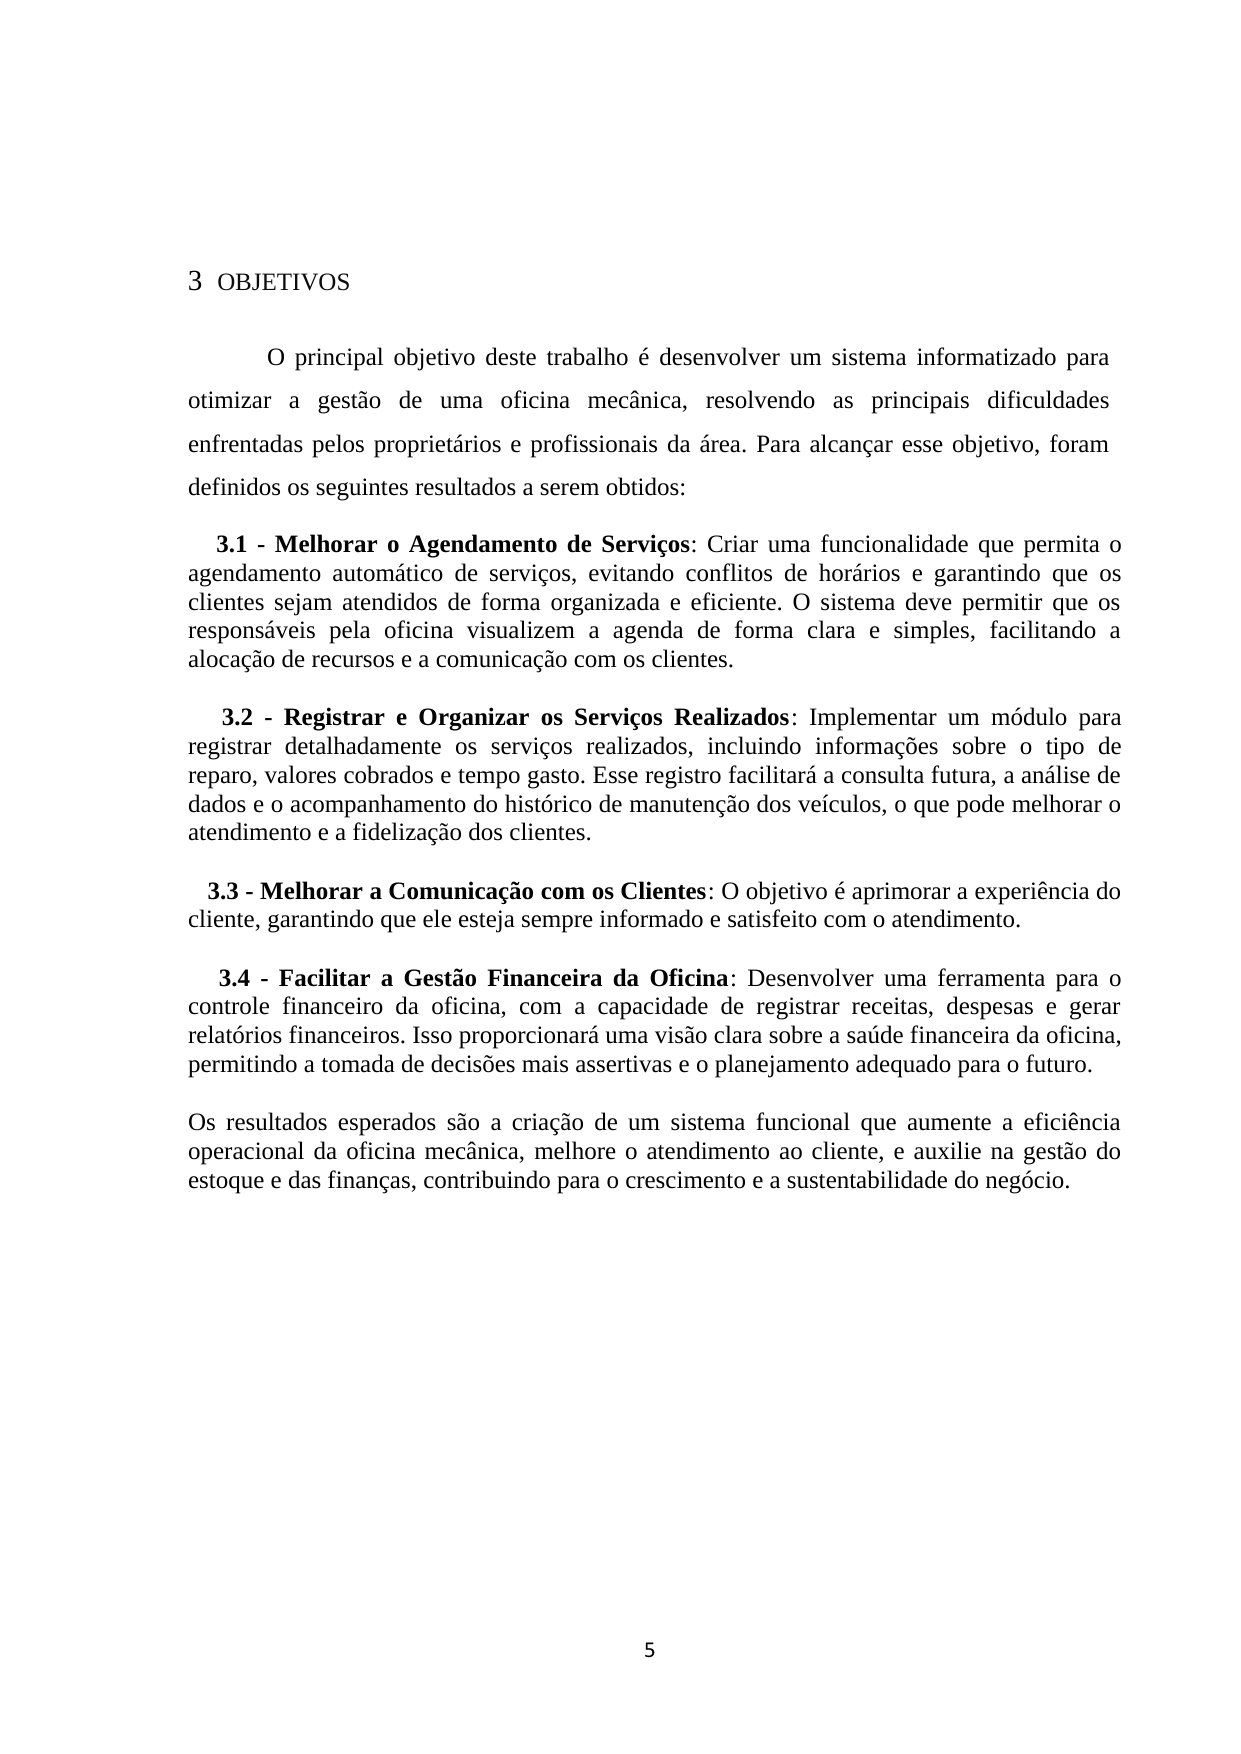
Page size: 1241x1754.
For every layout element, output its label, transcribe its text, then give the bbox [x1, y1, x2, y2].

text 3.3 - Melhorar a Comunicação com os Clientes: O objetivo é aprimorar a experiência do cliente, garantindo que ele esteja sempre informado e satisfeito com o atendimento. [188, 876, 1122, 933]
text Os resultados esperados são a criação de um sistema funcional que aumente a eficiência operacional da oficina mecânica, melhore o atendimento ao cliente, e auxilie na gestão do estoque e das finanças, contribuindo para o crescimento e a sustentabilidade do negócio. [188, 1107, 1122, 1193]
text 3.4 - Facilitar a Gestão Financeira da Oficina: Desenvolver uma ferramenta para o controle financeiro da oficina, com a capacidade de registrar receitas, despesas e gerar relatórios financeiros. Isso proporcionará uma visão clara sobre a saúde financeira da oficina, permitindo a tomada de decisões mais assertivas e o planejamento adequado para o futuro. [188, 963, 1122, 1078]
text O principal objetivo deste trabalho é desenvolver um sistema informatizado para otimizar a gestão de uma oficina mecânica, resolvendo as principais dificuldades enfrentadas pelos proprietários e profissionais da área. Para alcançar esse objetivo, foram definidos os seguintes resultados a serem obtidos: [188, 342, 1110, 501]
text 3.1 - Melhorar o Agendamento de Serviços: Criar uma funcionalidade que permita o agendamento automático de serviços, evitando conflitos de horários e garantindo que os clientes sejam atendidos de forma organizada e eficiente. O sistema deve permitir que os responsáveis pela oficina visualizem a agenda de forma clara e simples, facilitando a alocação de recursos e a comunicação com os clientes. [188, 529, 1122, 673]
text 3.2 - Registrar e Organizar os Serviços Realizados: Implementar um módulo para registrar detalhadamente os serviços realizados, incluindo informações sobre o tipo de reparo, valores cobrados e tempo gasto. Esse registro facilitará a consulta futura, a análise de dados e o acompanhamento do histórico de manutenção dos veículos, o que pode melhorar o atendimento e a fidelização dos clientes. [188, 702, 1122, 846]
subtitle OBJETIVOS [188, 263, 1117, 297]
